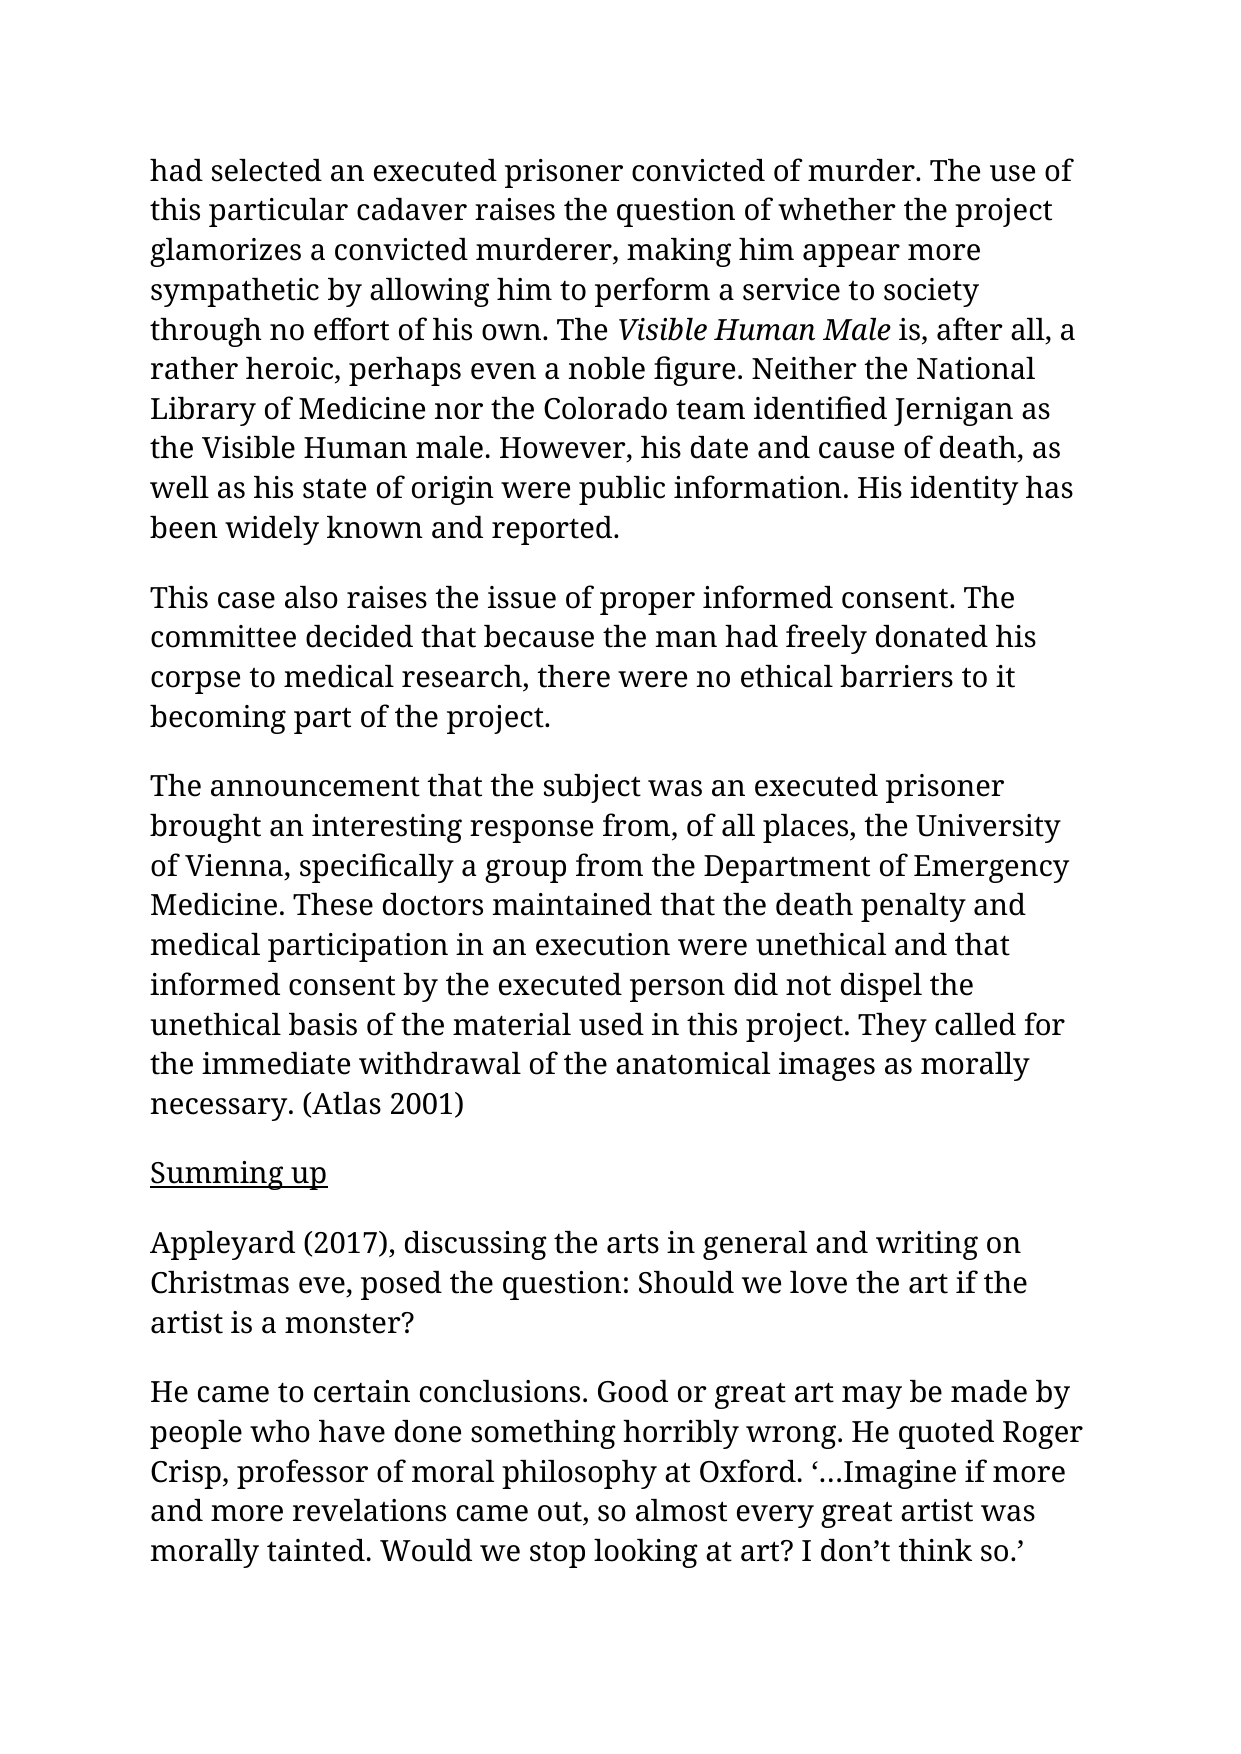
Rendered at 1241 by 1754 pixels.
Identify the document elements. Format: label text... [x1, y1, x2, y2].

text This case also raises the issue of proper informed consent. The committee decided that because the man had freely donated his corpse to medical research, there were no ethical barriers to it becoming part of the project. [150, 577, 1090, 736]
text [150, 150, 1090, 547]
text He came to certain conclusions. Good or great art may be made by people who have done something horribly wrong. He quoted Roger Crisp, professor of moral philosophy at Oxford. ‘…Imagine if more and more revelations came out, so almost every great artist was morally tainted. Would we stop looking at art? I don’t think so.’ [150, 1372, 1090, 1570]
text The announcement that the subject was an executed prisoner brought an interesting response from, of all places, the University of Vienna, specifically a group from the Department of Emergency Medicine. These doctors maintained that the death penalty and medical participation in an execution were unethical and that informed consent by the executed person did not dispel the unethical basis of the material used in this project. They called for the immediate withdrawal of the anatomical images as morally necessary. (Atlas 2001) [150, 766, 1090, 1123]
text Summing up [150, 1153, 1090, 1192]
text Appleyard (2017), discussing the arts in general and writing on Christmas eve, posed the question: Should we love the art if the artist is a monster? [150, 1222, 1090, 1342]
